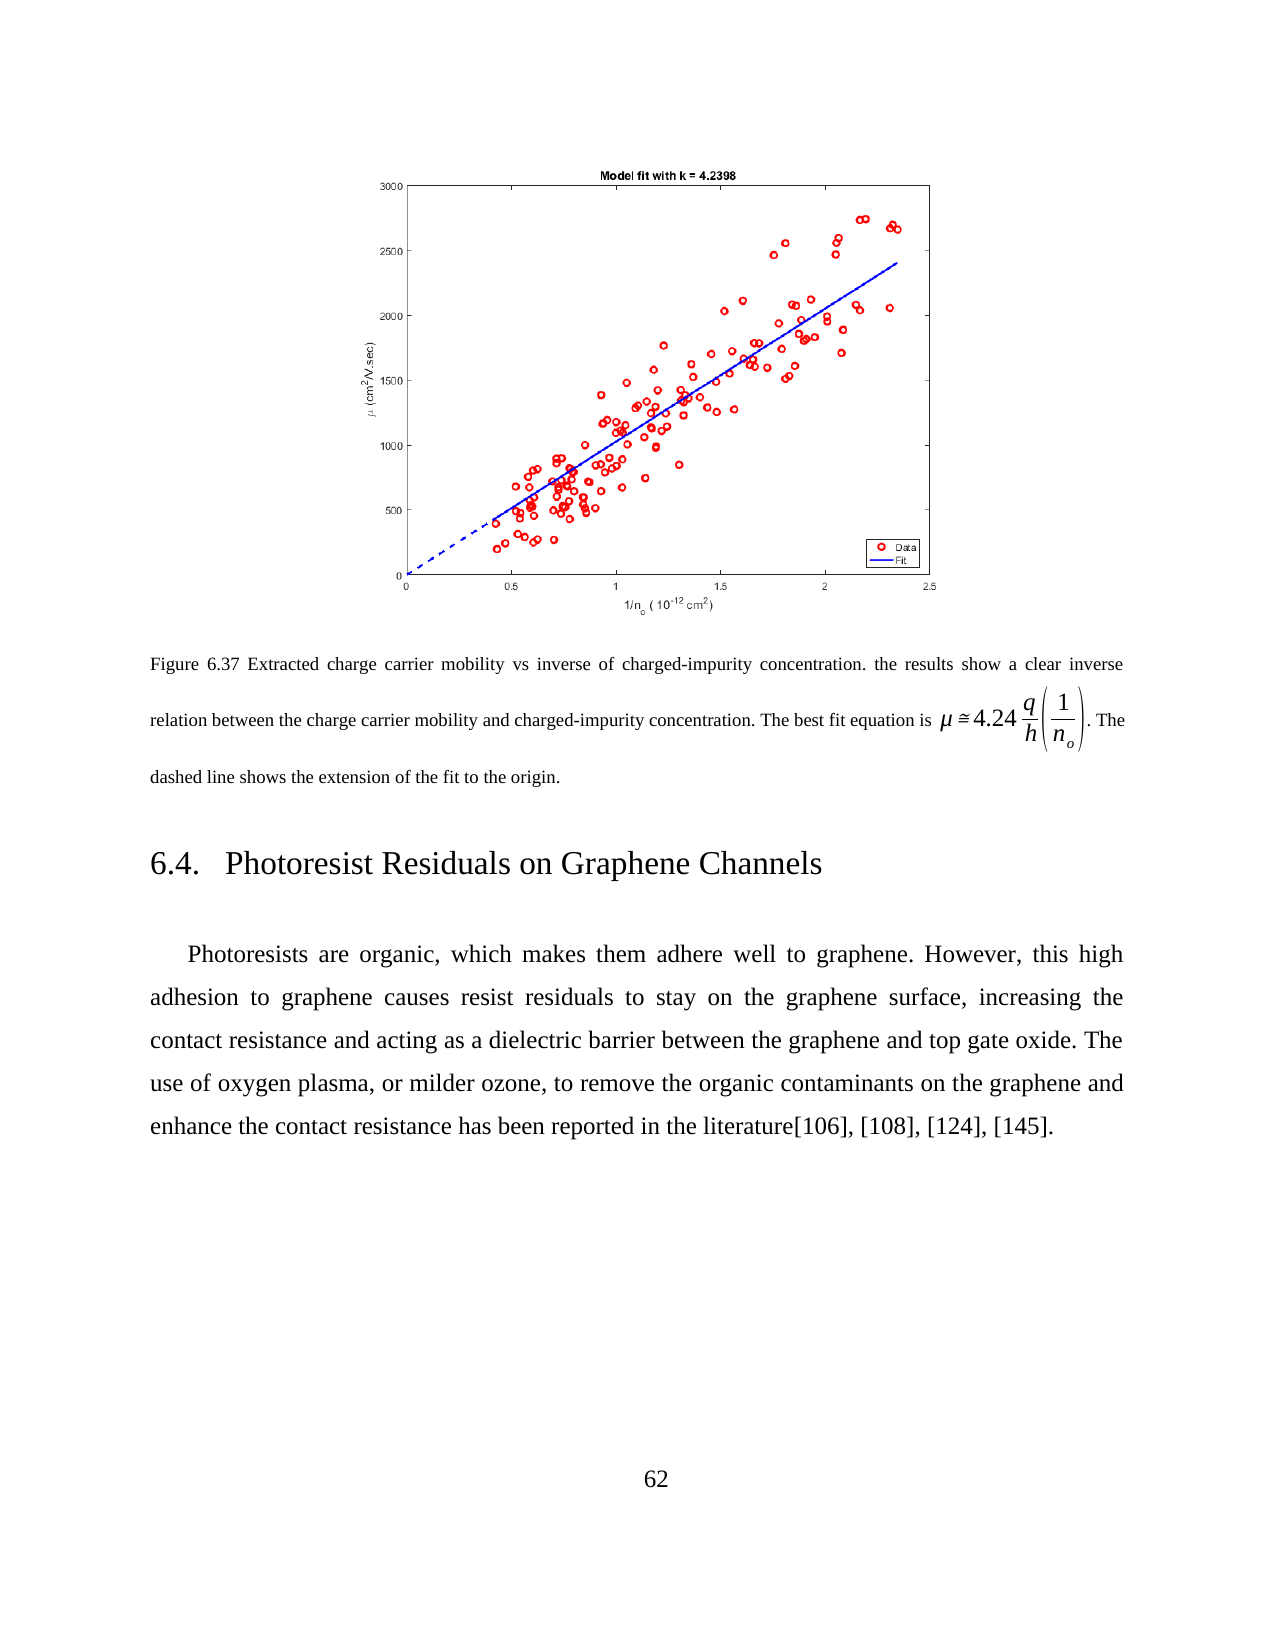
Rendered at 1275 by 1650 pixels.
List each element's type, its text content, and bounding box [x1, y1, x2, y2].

picture [318, 150, 994, 627]
subtitle Photoresist Residuals on Graphene Channels [150, 844, 1125, 882]
text Photoresists are organic, which makes them adhere well to graphene. However, this high adhesion to graphene causes resist residuals to stay on the graphene surface, increasing the contact resistance and acting as a dielectric barrier between the graphene and top gate oxide. The use of oxygen plasma, or milder ozone, to remove the organic contaminants on the graphene and enhance the contact resistance has been reported in the literature[106], [108], [124], [145]. [150, 939, 1125, 1140]
